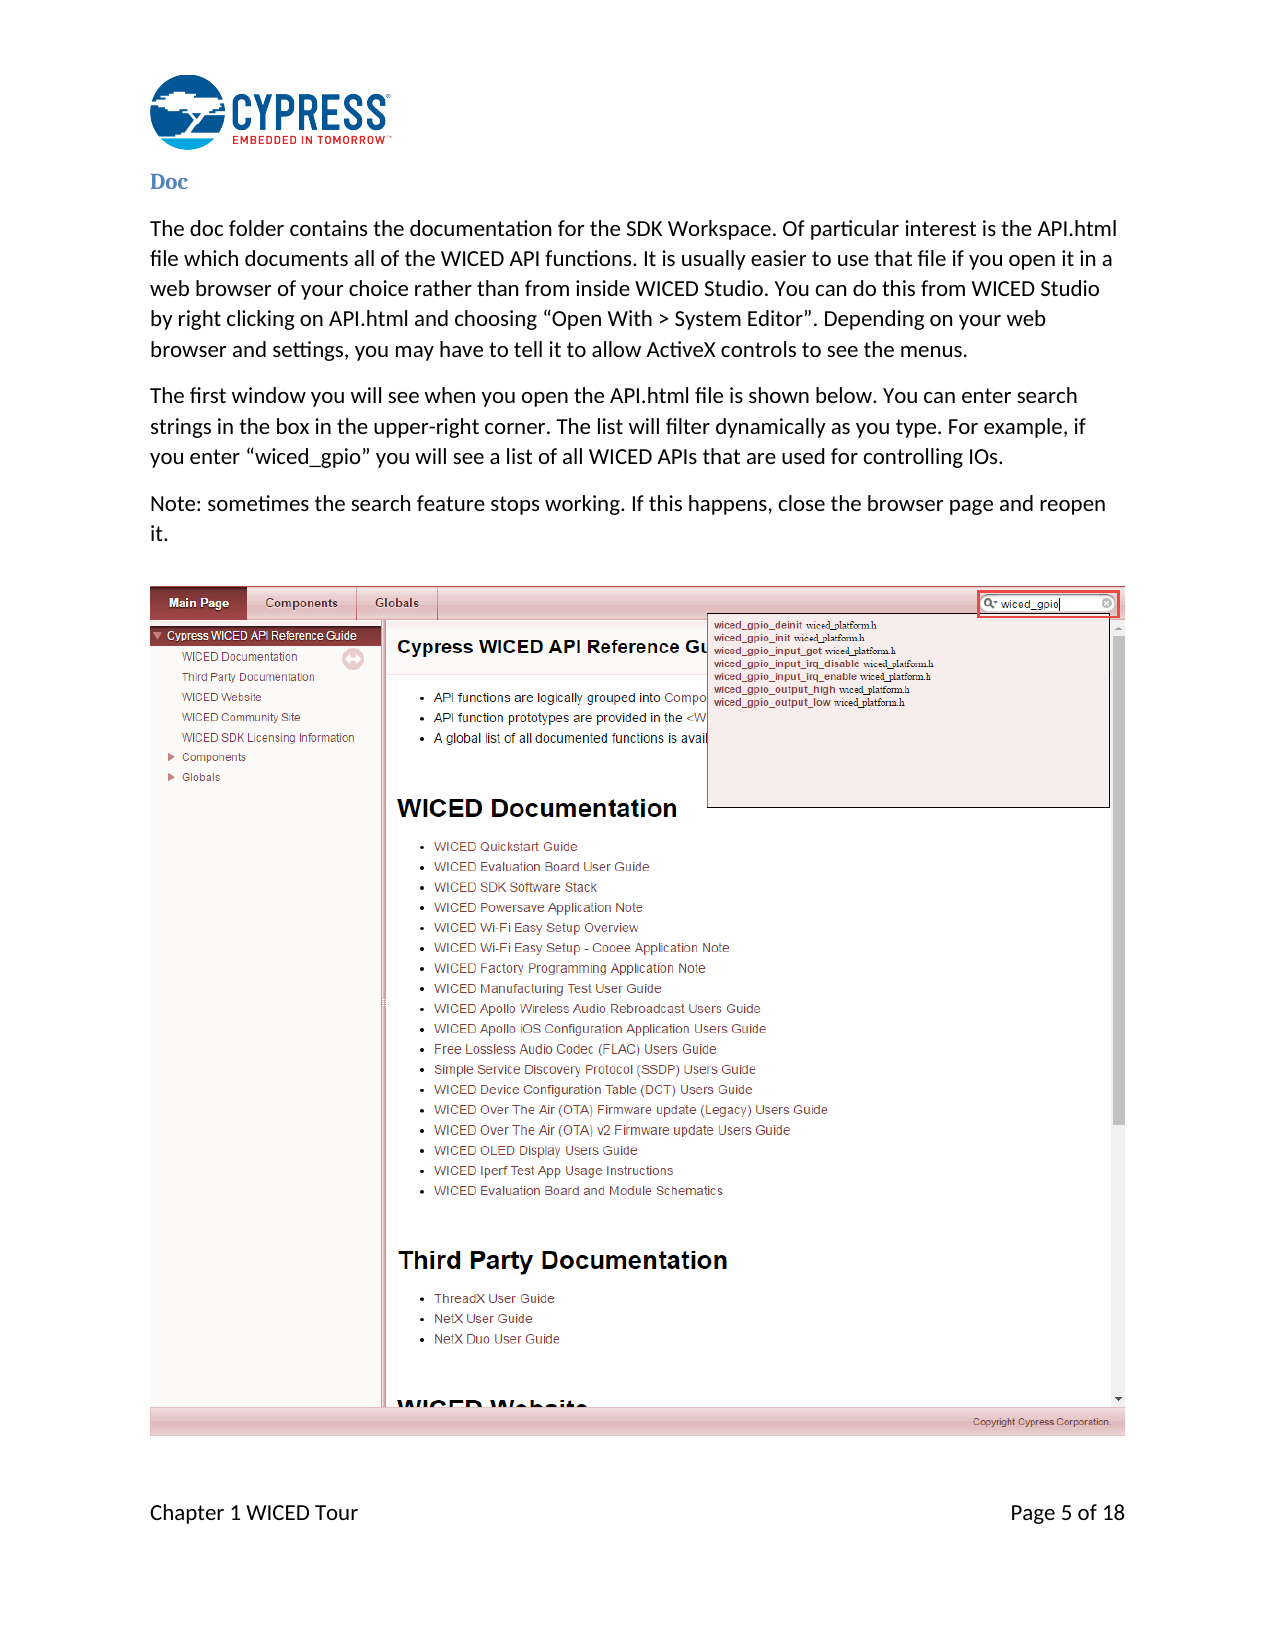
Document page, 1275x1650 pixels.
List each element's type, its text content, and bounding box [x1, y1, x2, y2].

picture [150, 75, 392, 150]
text The first window you will see when you open the API.html file is shown below. You can enter search strings in the box in the upper-right corner. The list will filter dynamically as you type. For example, if you enter “wiced_gpio” you will see a list of all WICED APIs that are used for controlling IOs. [150, 382, 1125, 470]
subtitle Doc [150, 169, 1125, 195]
text Note: sometimes the search feature stops working. If this happens, close the browser page and reopen it. [150, 489, 1125, 547]
picture [150, 566, 1125, 1436]
text The doc folder contains the documentation for the SDK Workspace. Of particular interest is the API.html file which documents all of the WICED API functions. It is usually easier to use that file if you open it in a web browser of your choice rather than from inside WICED Studio. You can do this from WICED Studio by right clicking on API.html and choosing “Open With > System Editor”. Depending on your web browser and settings, you may have to tell it to allow ActiveX controls to see the menus. [150, 214, 1125, 363]
